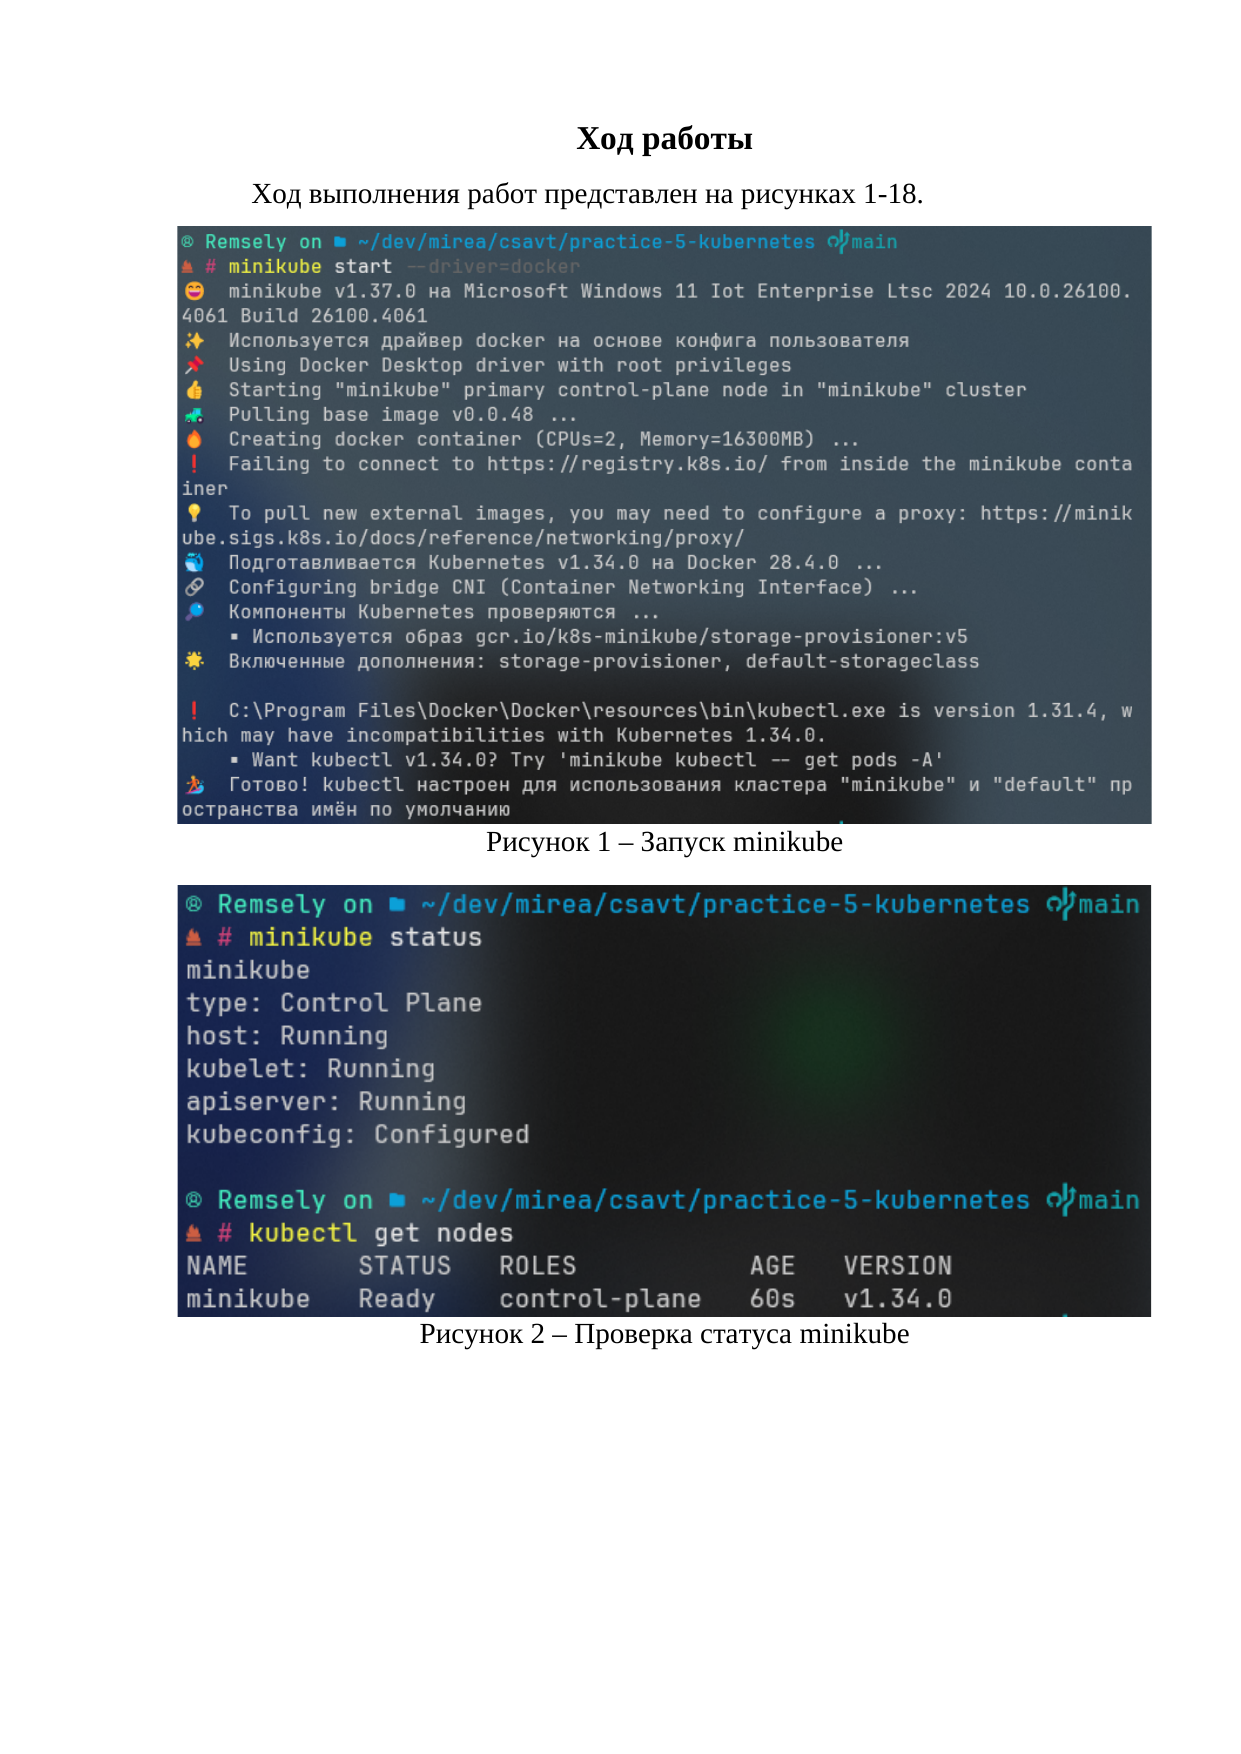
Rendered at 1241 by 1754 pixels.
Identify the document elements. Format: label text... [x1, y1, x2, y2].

text Ход выполнения работ представлен на рисунках 1-18. [177, 176, 1152, 210]
picture [177, 885, 1152, 1317]
text Ход работы [177, 118, 1152, 156]
text Рисунок 1 – Запуск minikube [177, 824, 1152, 858]
text Рисунок 2 – Проверка статуса minikube [177, 1317, 1152, 1350]
picture [177, 226, 1152, 824]
